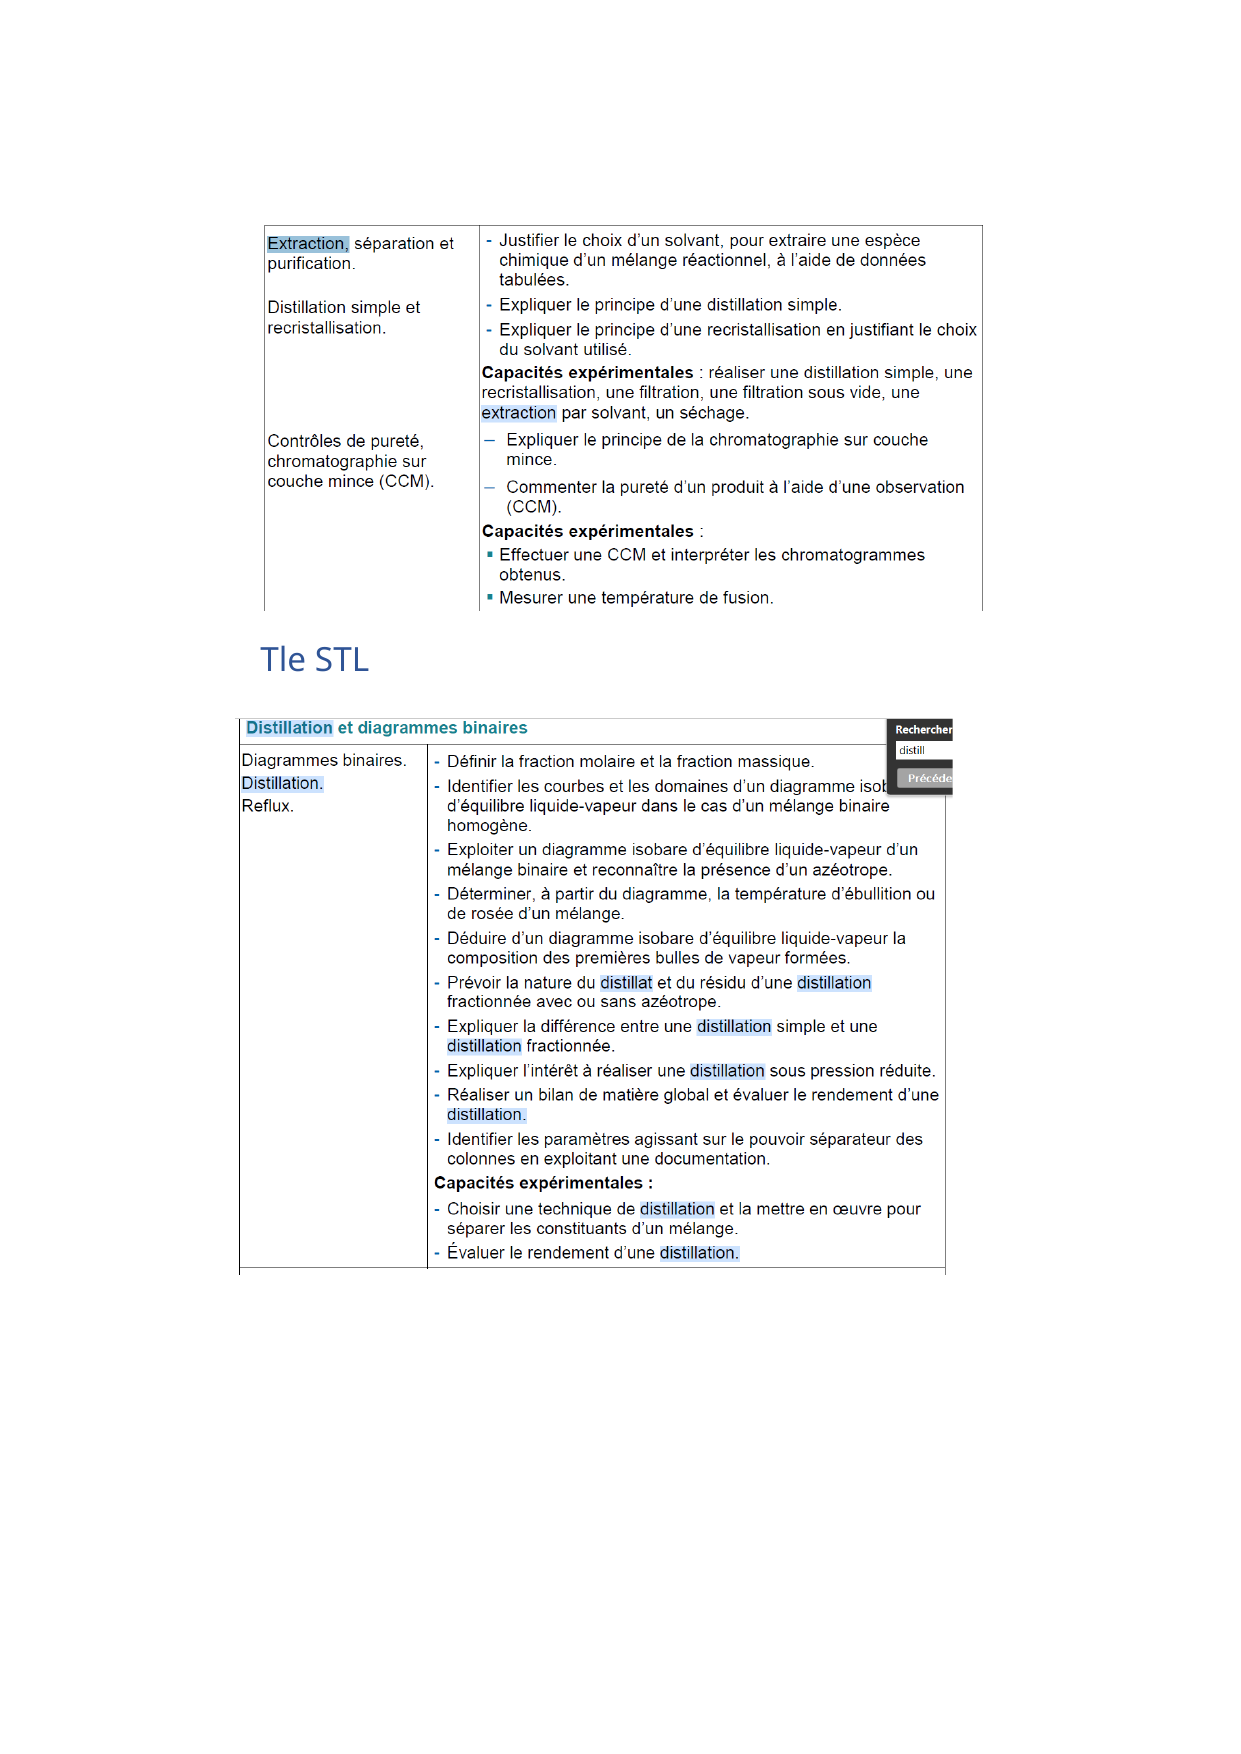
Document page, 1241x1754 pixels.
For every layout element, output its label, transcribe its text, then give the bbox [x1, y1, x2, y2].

picture [235, 718, 953, 1275]
picture [261, 220, 998, 611]
